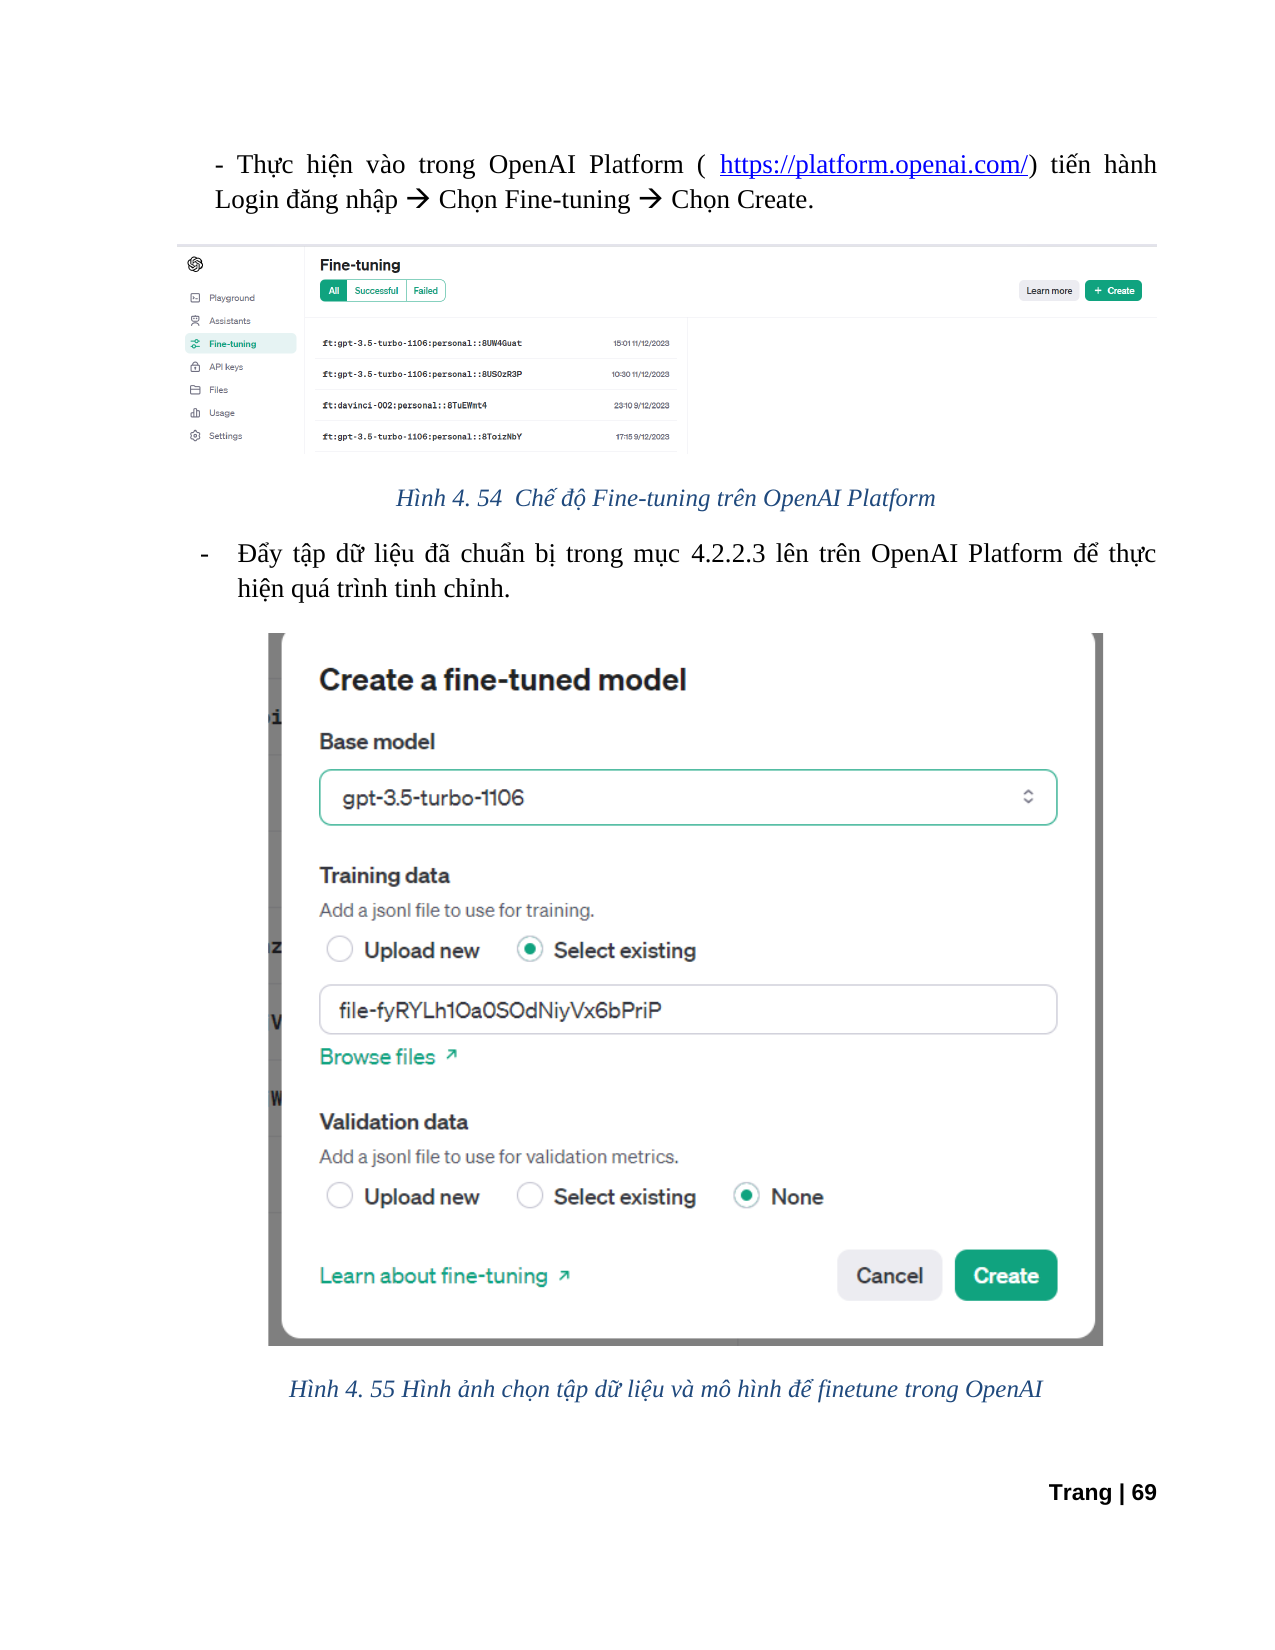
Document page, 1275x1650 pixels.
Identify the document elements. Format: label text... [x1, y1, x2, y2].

text - Thực hiện vào trong OpenAI Platform ( https://platform.openai.com/) tiến hành Login đăng nhập Chọn Fine-tuning Chọn Create. [214, 148, 1157, 215]
text Hình 4. 55 Hình ảnh chọn tập dữ liệu và mô hình để finetune trong OpenAI [177, 1374, 1157, 1403]
picture [268, 633, 1104, 1346]
picture [177, 244, 1157, 454]
list Đẩy tập dữ liệu đã chuẩn bị trong mục 4.2.2.3 lên trên OpenAI Platform để thực hiện quá trình tinh chỉnh. [200, 537, 1157, 603]
text Hình 4. 54 Chế độ Fine-tuning trên OpenAI Platform [177, 483, 1157, 512]
